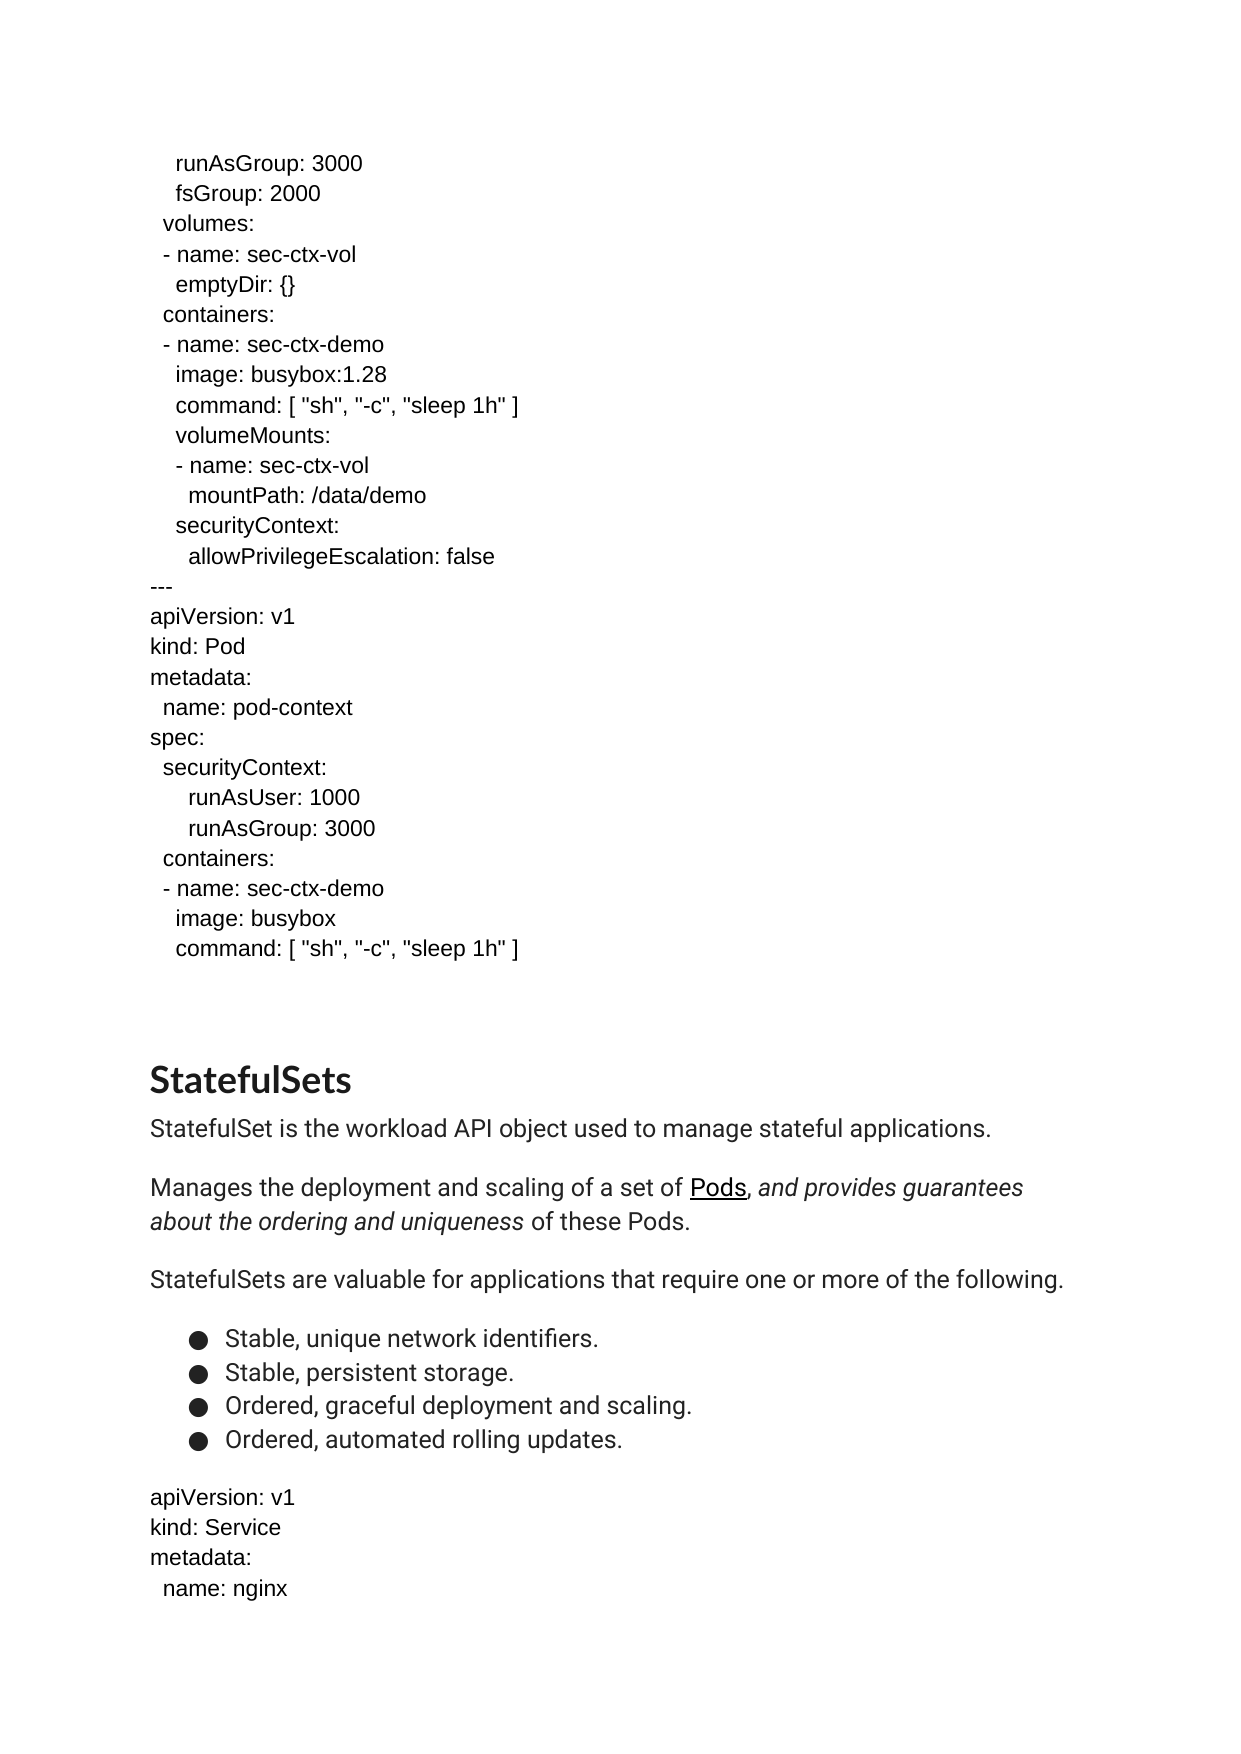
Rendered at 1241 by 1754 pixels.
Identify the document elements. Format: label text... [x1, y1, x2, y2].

text command: [ "sh", "-c", "sleep 1h" ] [150, 392, 1090, 418]
text - name: sec-ctx-demo [150, 875, 1090, 901]
text image: busybox [150, 905, 1090, 932]
text - name: sec-ctx-vol [150, 452, 1090, 478]
text kind: Service [150, 1514, 1090, 1540]
text name: nginx [150, 1574, 1090, 1601]
text - name: sec-ctx-demo [150, 331, 1090, 358]
text image: busybox:1.28 [150, 361, 1090, 388]
list Stable, unique network identifiers. [187, 1324, 1090, 1353]
text Manages the deployment and scaling of a set of Pods, and provides guarantees about the ordering and uniqueness of these Pods. [150, 1173, 1090, 1236]
text containers: [150, 301, 1090, 327]
text fsGroup: 2000 [150, 180, 1090, 207]
list Stable, persistent storage. [187, 1358, 1090, 1387]
text runAsGroup: 3000 [150, 814, 1090, 841]
text runAsGroup: 3000 [150, 150, 1090, 176]
text volumes: [150, 210, 1090, 237]
text - name: sec-ctx-vol [150, 241, 1090, 267]
list Ordered, automated rolling updates. [187, 1425, 1090, 1454]
text kind: Pod [150, 633, 1090, 660]
text securityContext: [150, 512, 1090, 539]
text name: pod-context [150, 694, 1090, 720]
list Ordered, graceful deployment and scaling. [187, 1392, 1090, 1421]
text containers: [150, 845, 1090, 871]
text command: [ "sh", "-c", "sleep 1h" ] [150, 935, 1090, 962]
text StatefulSets are valuable for applications that require one or more of the following. [150, 1266, 1090, 1295]
text StatefulSet is the workload API object used to manage stateful applications. [150, 1115, 1090, 1144]
text --- [150, 573, 1090, 599]
text runAsUser: 1000 [150, 784, 1090, 811]
text emptyDir: {} [150, 271, 1090, 297]
text spec: [150, 724, 1090, 750]
subtitle StatefulSets [149, 1056, 1090, 1101]
text mountPath: /data/demo [150, 482, 1090, 509]
text apiVersion: v1 [150, 603, 1090, 629]
text allowPrivilegeEscalation: false [150, 543, 1090, 569]
text metadata: [150, 663, 1090, 690]
text apiVersion: v1 [150, 1484, 1090, 1510]
text volumeMounts: [150, 422, 1090, 448]
text metadata: [150, 1544, 1090, 1571]
text securityContext: [150, 754, 1090, 781]
